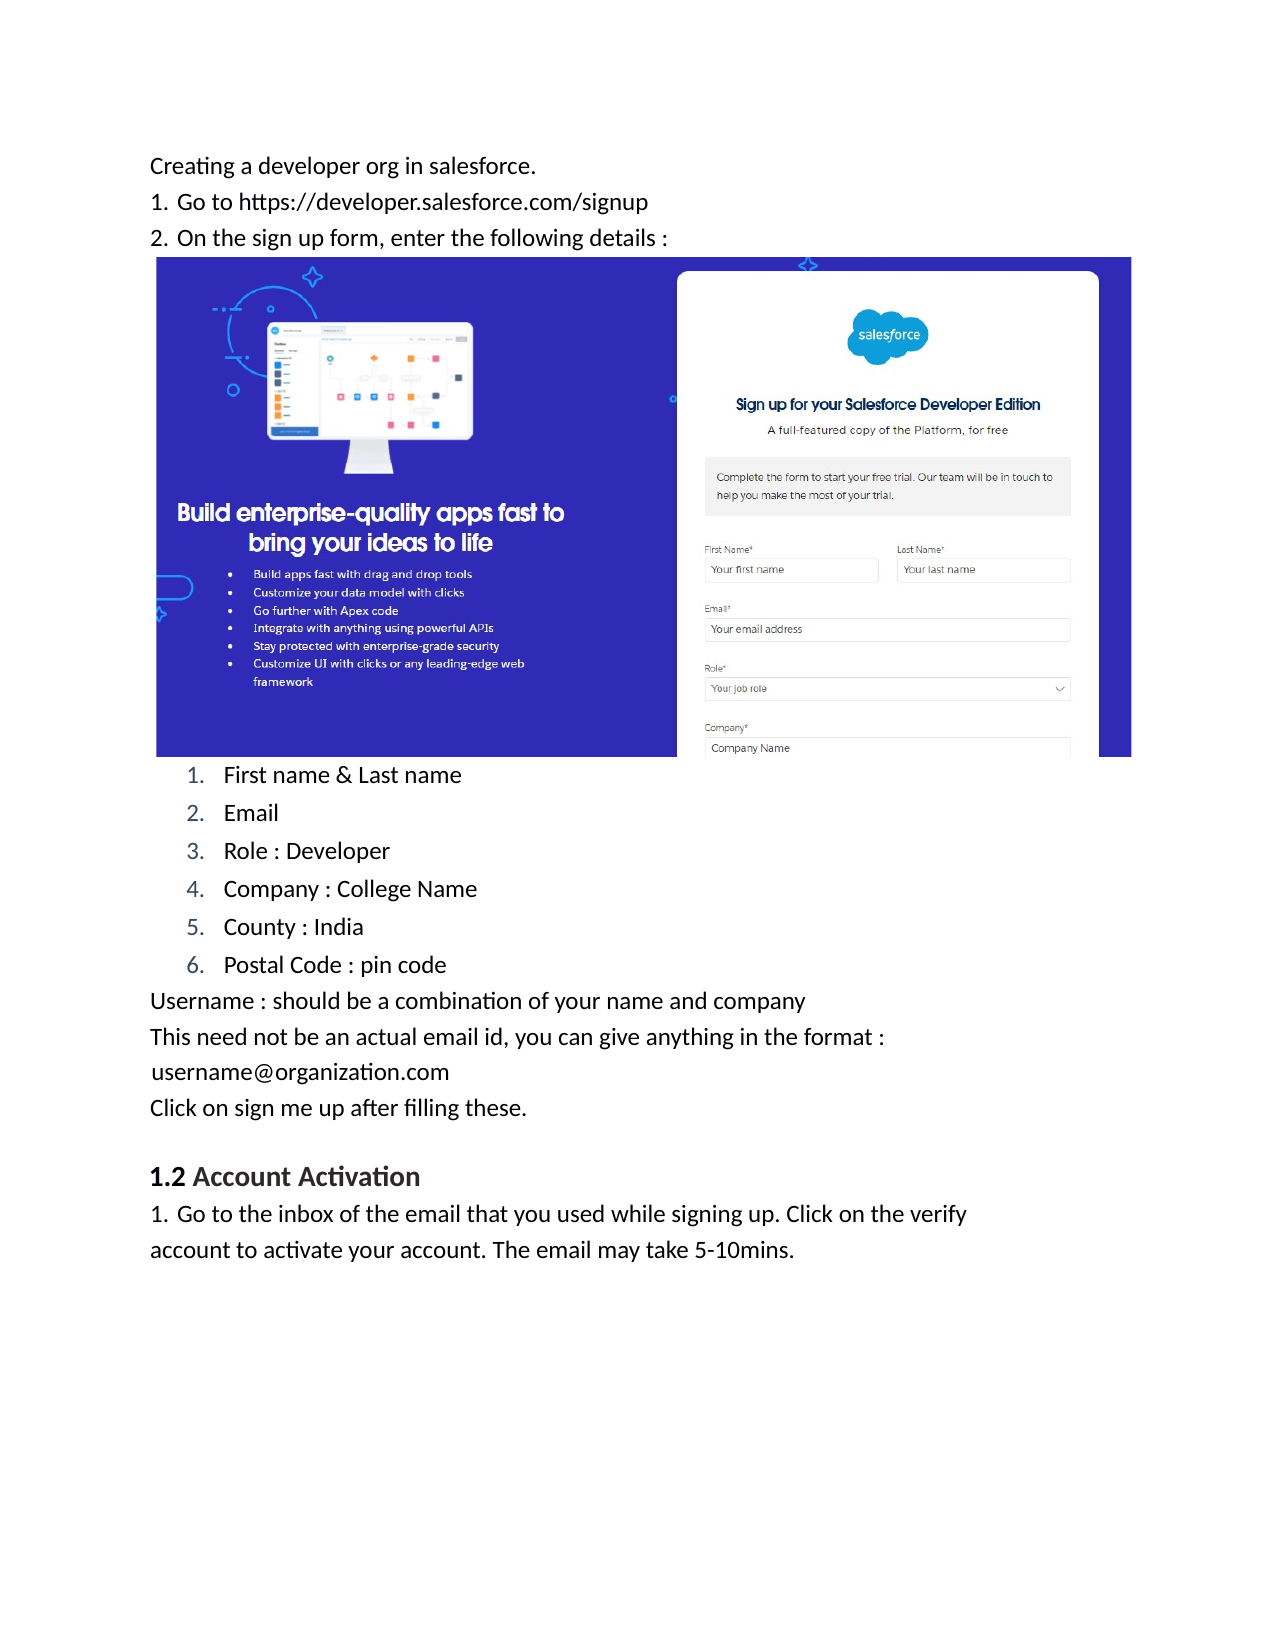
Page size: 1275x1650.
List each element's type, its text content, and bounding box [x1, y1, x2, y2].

list Company : College Name [186, 873, 1126, 904]
text Creating a developer org in salesforce. [150, 150, 1126, 181]
list Role : Developer [186, 835, 1126, 866]
list Go to https://developer.salesforce.com/signup [150, 186, 1126, 217]
list Go to the inbox of the email that you used while signing up. Click on the verify [150, 1198, 1126, 1229]
text This need not be an actual email id, you can give anything in the format : username@organization.com [150, 1021, 1126, 1086]
text Click on sign me up after filling these. [150, 1092, 1126, 1122]
subtitle 1.2 Account Activation [148, 1158, 1271, 1193]
list Email [186, 797, 1126, 828]
list On the sign up form, enter the following details : [150, 222, 1126, 253]
text account to activate your account. The email may take 5-10mins. [150, 1234, 1126, 1265]
list First name & Last name [186, 759, 1126, 790]
picture [156, 257, 1132, 757]
list County : India [186, 911, 1126, 942]
text Username : should be a combination of your name and company [150, 985, 1126, 1016]
list Postal Code : pin code [186, 949, 1126, 979]
